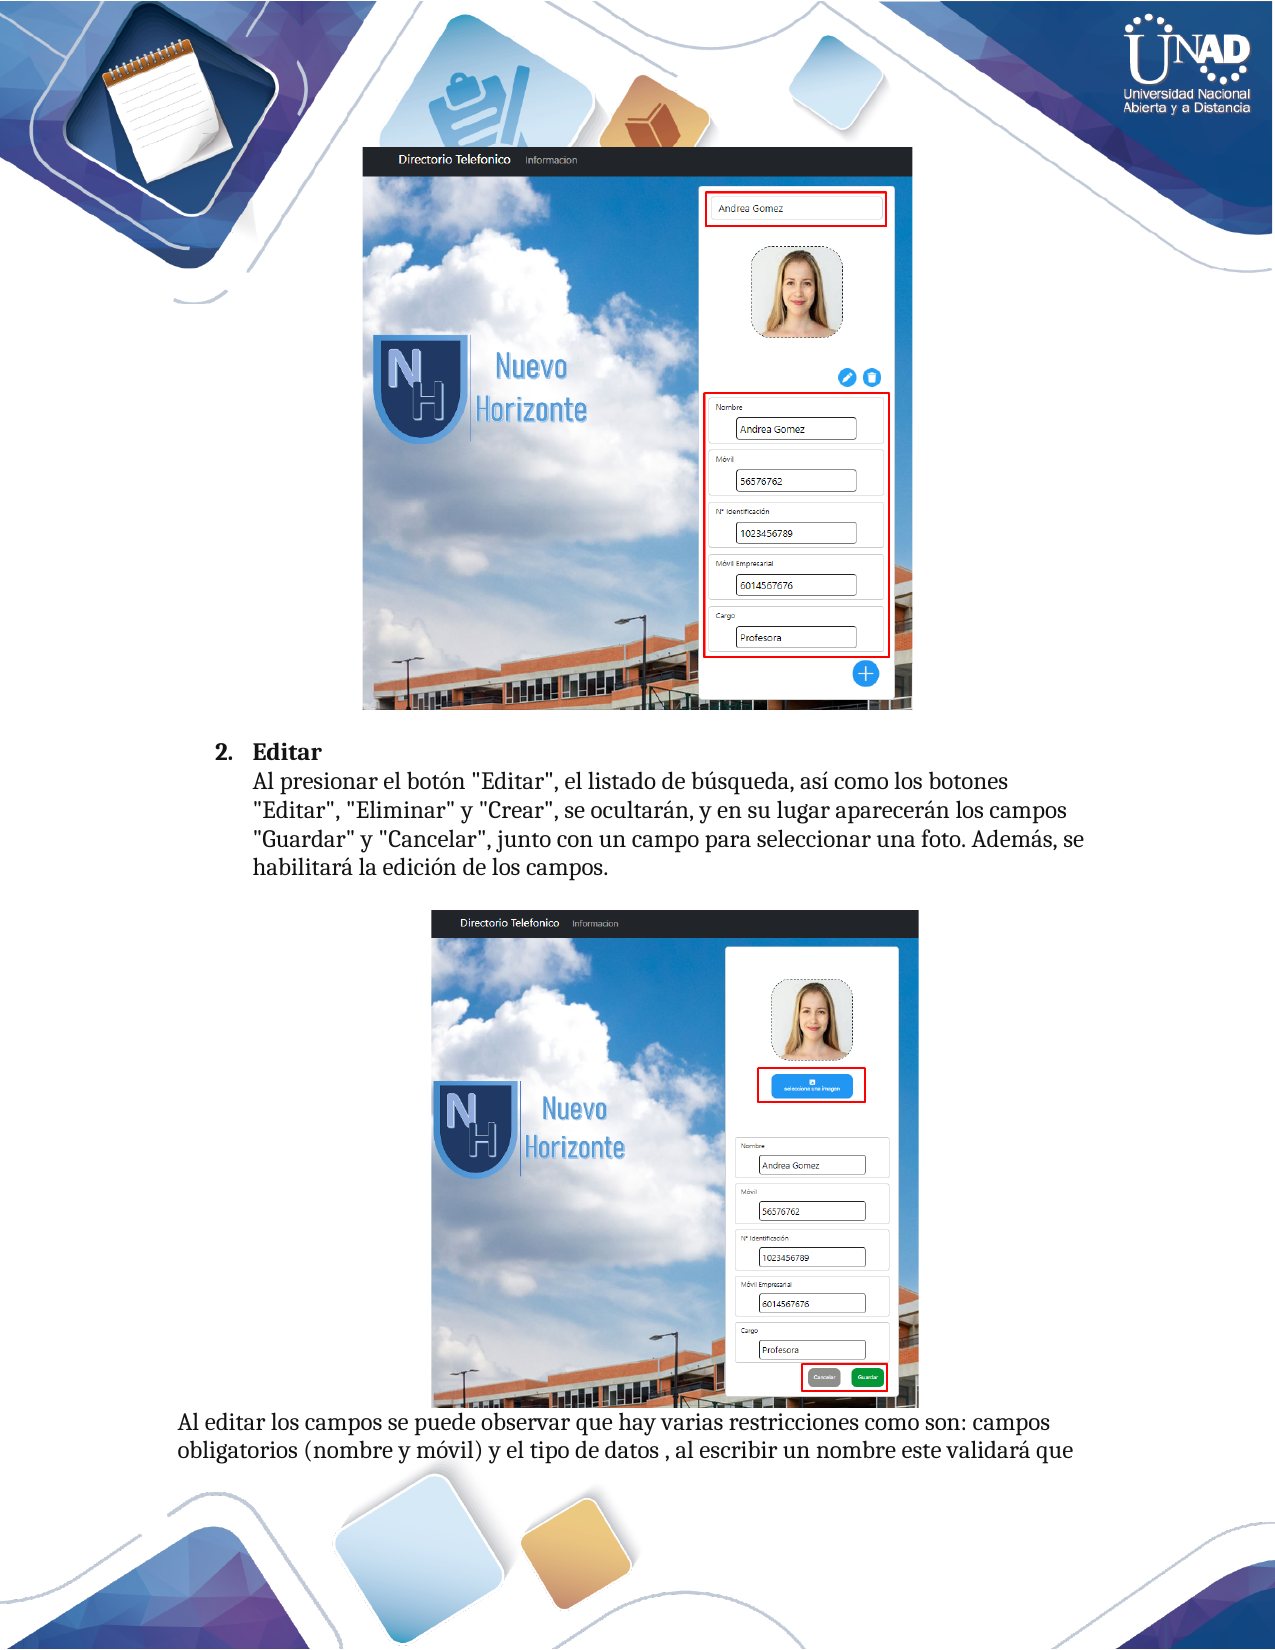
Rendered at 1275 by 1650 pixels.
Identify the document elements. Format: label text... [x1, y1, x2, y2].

picture [0, 1455, 1275, 1649]
picture [0, 1, 1273, 710]
picture [431, 910, 919, 1408]
list Editar [215, 738, 1098, 767]
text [177, 1407, 1098, 1465]
list Al presionar el botón "Editar", el listado de búsqueda, así como los botones "Editar", "Eliminar" y "Crear", se ocultarán, y en su lugar aparecerán los campos "Guardar" y "Cancelar", junto con un campo para seleccionar una foto. Además, se habilitará la edición de los campos. [252, 767, 1098, 882]
